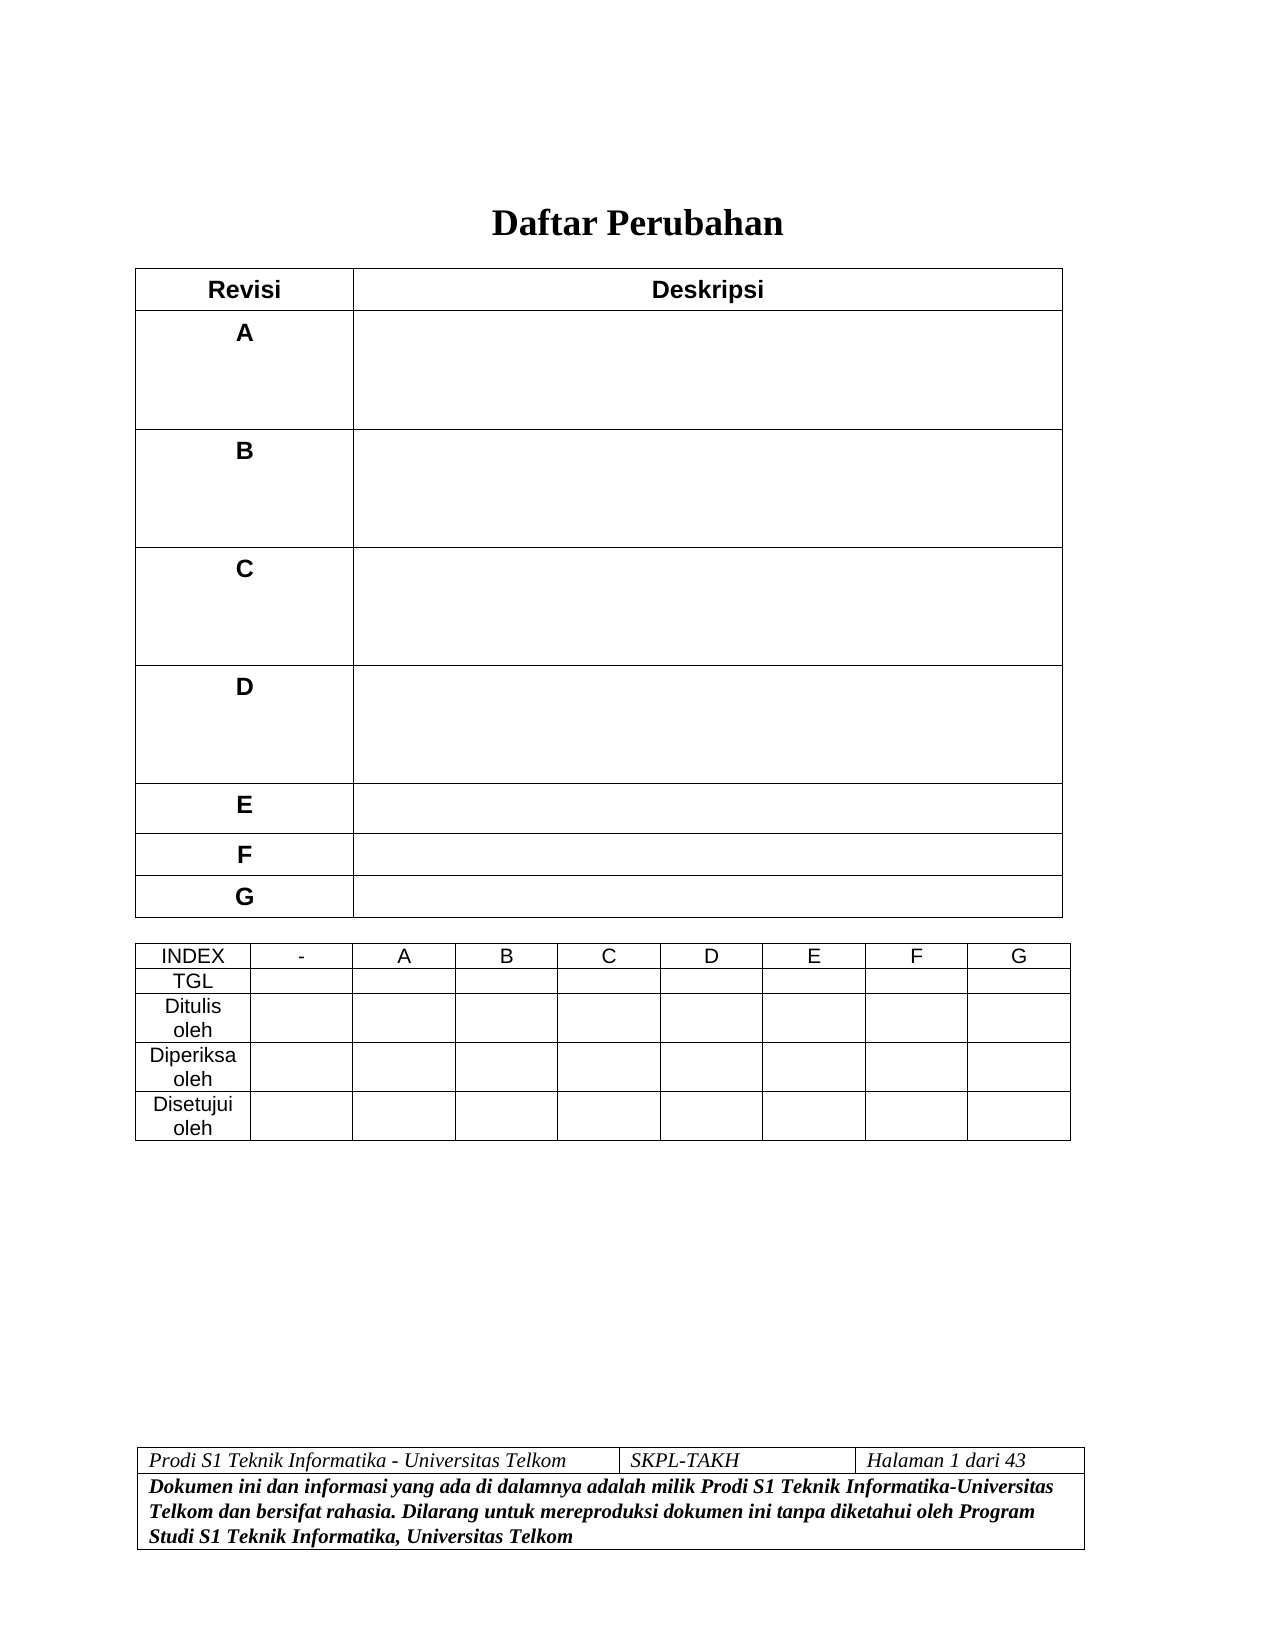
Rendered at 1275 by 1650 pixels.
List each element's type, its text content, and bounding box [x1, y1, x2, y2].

table_cell [763, 1092, 865, 1140]
table_cell [353, 1092, 455, 1140]
table_cell [968, 1043, 1070, 1091]
table_cell [558, 969, 660, 993]
table_cell [558, 994, 660, 1042]
table_header - [251, 944, 352, 968]
table_cell [353, 1043, 455, 1091]
table_cell [763, 994, 865, 1042]
table_cell [661, 1092, 762, 1140]
table_cell [354, 548, 1062, 665]
table_cell [354, 430, 1062, 547]
table_cell A [136, 311, 353, 428]
table_cell [353, 969, 455, 993]
table_cell Ditulis oleh [136, 994, 250, 1042]
table_cell [558, 1043, 660, 1091]
table_cell [763, 969, 865, 993]
table_cell F [136, 834, 353, 875]
table_cell [354, 311, 1062, 428]
table_cell [558, 1092, 660, 1140]
table_cell [251, 1043, 352, 1091]
table_header Revisi [136, 269, 353, 310]
table_cell [251, 994, 352, 1042]
table_cell [354, 876, 1062, 917]
table_cell [763, 1043, 865, 1091]
table_cell D [136, 666, 353, 783]
table_header INDEX [136, 944, 250, 968]
table_header E [763, 944, 865, 968]
table_header C [558, 944, 660, 968]
table_cell G [136, 876, 353, 917]
table_cell [866, 994, 967, 1042]
table_cell Disetujui oleh [136, 1092, 250, 1140]
table_cell [456, 1043, 557, 1091]
table_header A [353, 944, 455, 968]
table_cell E [136, 784, 353, 832]
table_cell [456, 1092, 557, 1140]
table_header Deskripsi [354, 269, 1062, 310]
table_cell [866, 969, 967, 993]
table_header F [866, 944, 967, 968]
table_cell [866, 1043, 967, 1091]
subtitle Daftar Perubahan [135, 200, 1140, 243]
table_cell [661, 994, 762, 1042]
table_cell [354, 666, 1062, 783]
table_cell [354, 784, 1062, 832]
table_cell [251, 1092, 352, 1140]
table_cell [661, 969, 762, 993]
table_cell [354, 834, 1062, 875]
table_cell Diperiksa oleh [136, 1043, 250, 1091]
table_header D [661, 944, 762, 968]
table_cell TGL [136, 969, 250, 993]
table_cell [353, 994, 455, 1042]
table_header G [968, 944, 1070, 968]
table_cell [968, 994, 1070, 1042]
table_cell [456, 994, 557, 1042]
table_cell [968, 969, 1070, 993]
table_cell [456, 969, 557, 993]
table_cell [661, 1043, 762, 1091]
table_cell [968, 1092, 1070, 1140]
table_cell [251, 969, 352, 993]
table_header B [456, 944, 557, 968]
table_cell B [136, 430, 353, 547]
table_cell C [136, 548, 353, 665]
table_cell [866, 1092, 967, 1140]
